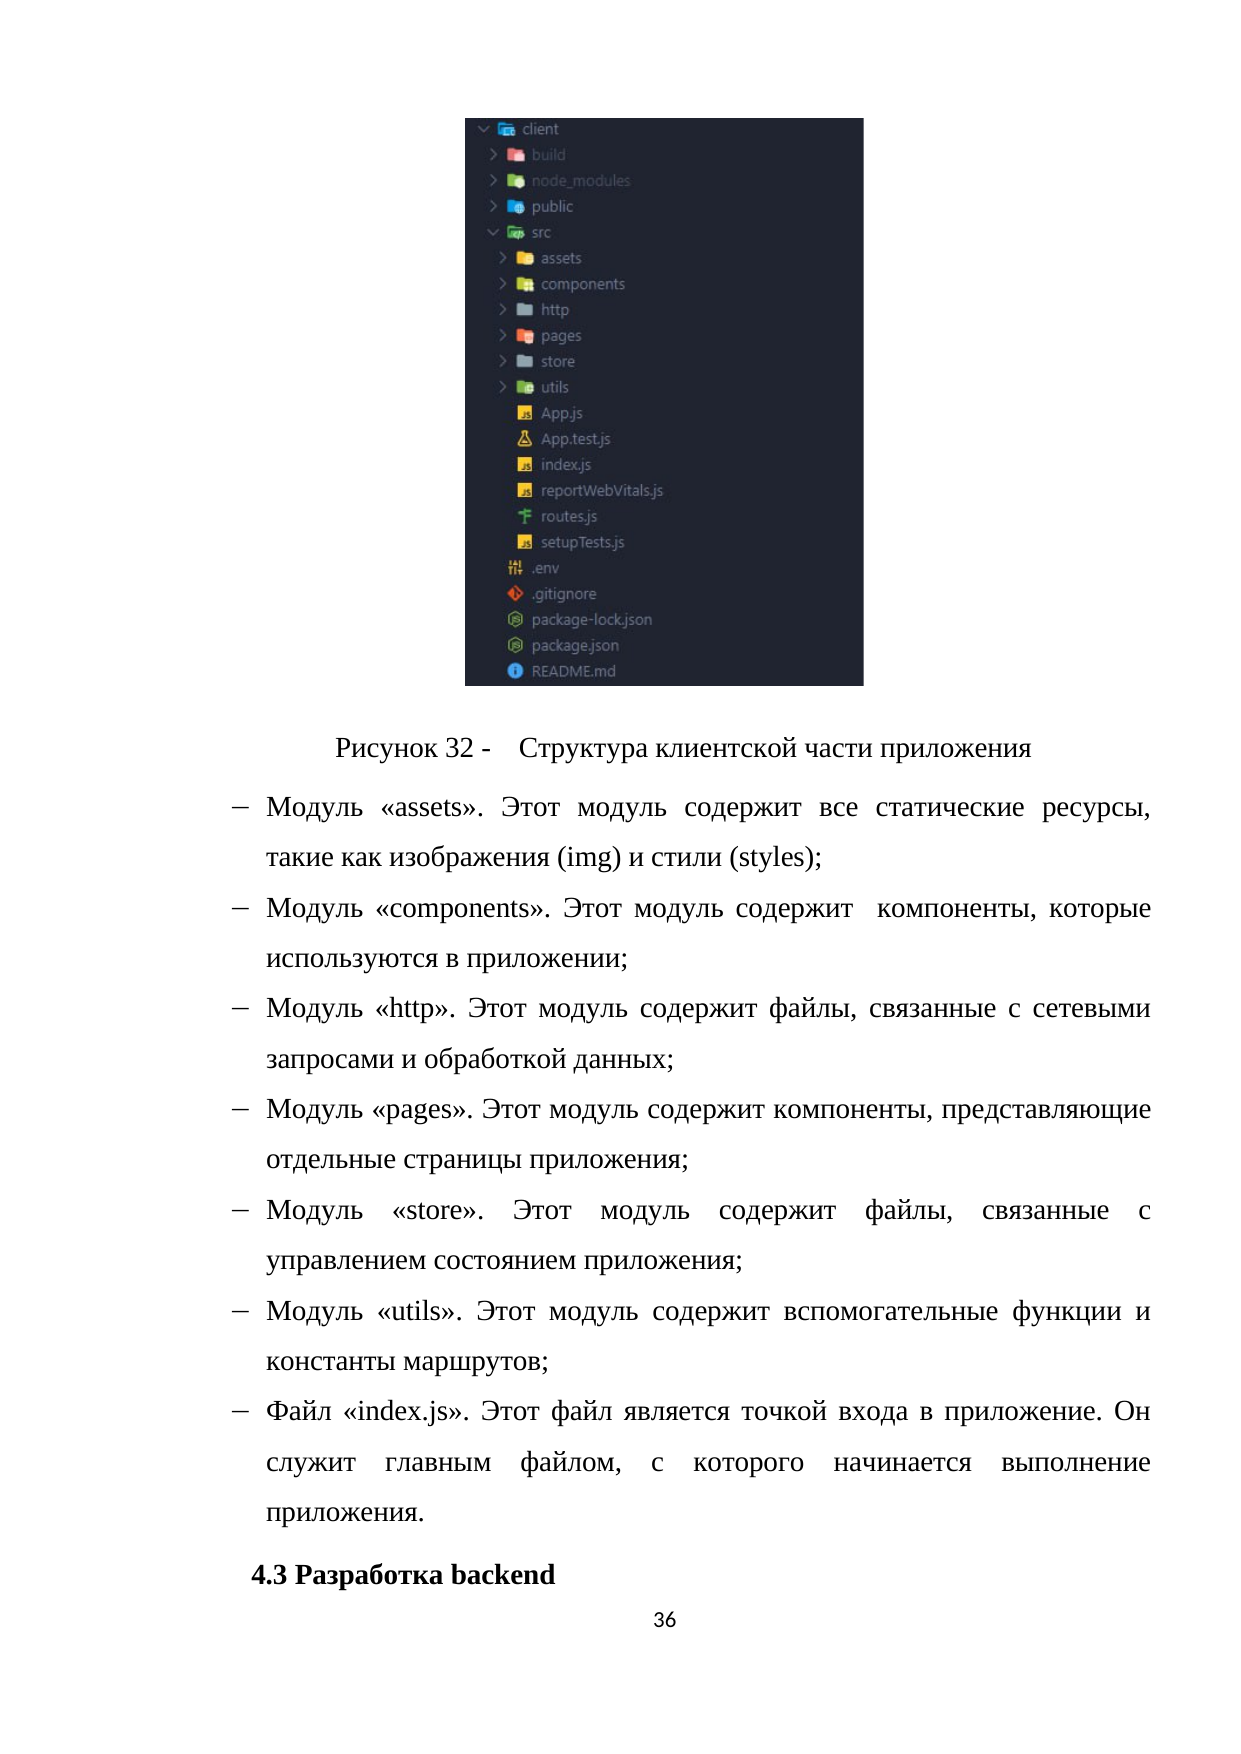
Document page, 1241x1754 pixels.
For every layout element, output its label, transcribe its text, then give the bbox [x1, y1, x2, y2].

picture [465, 118, 864, 686]
text Модуль «assets». Этот модуль содержит все статические ресурсы, такие как изображения (img) и стили (styles); [228, 789, 1152, 873]
text Модуль «http». Этот модуль содержит файлы, связанные с сетевыми запросами и обработкой данных; [228, 991, 1152, 1074]
text Модуль «pages». Этот модуль содержит компоненты, представляющие отдельные страницы приложения; [228, 1091, 1152, 1175]
text Модуль «utils». Этот модуль содержит вспомогательные функции и константы маршрутов; [228, 1293, 1152, 1377]
text Файл «index.js». Этот файл является точкой входа в приложение. Он служит главным файлом, с которого начинается выполнение приложения. [228, 1393, 1152, 1528]
text Модуль «store». Этот модуль содержит файлы, связанные с управлением состоянием приложения; [228, 1192, 1152, 1276]
text Разработка backend [251, 1557, 1152, 1591]
text Модуль «components». Этот модуль содержит компоненты, которые используются в приложении; [228, 890, 1152, 974]
text Структура клиентской части приложения [215, 731, 1152, 764]
